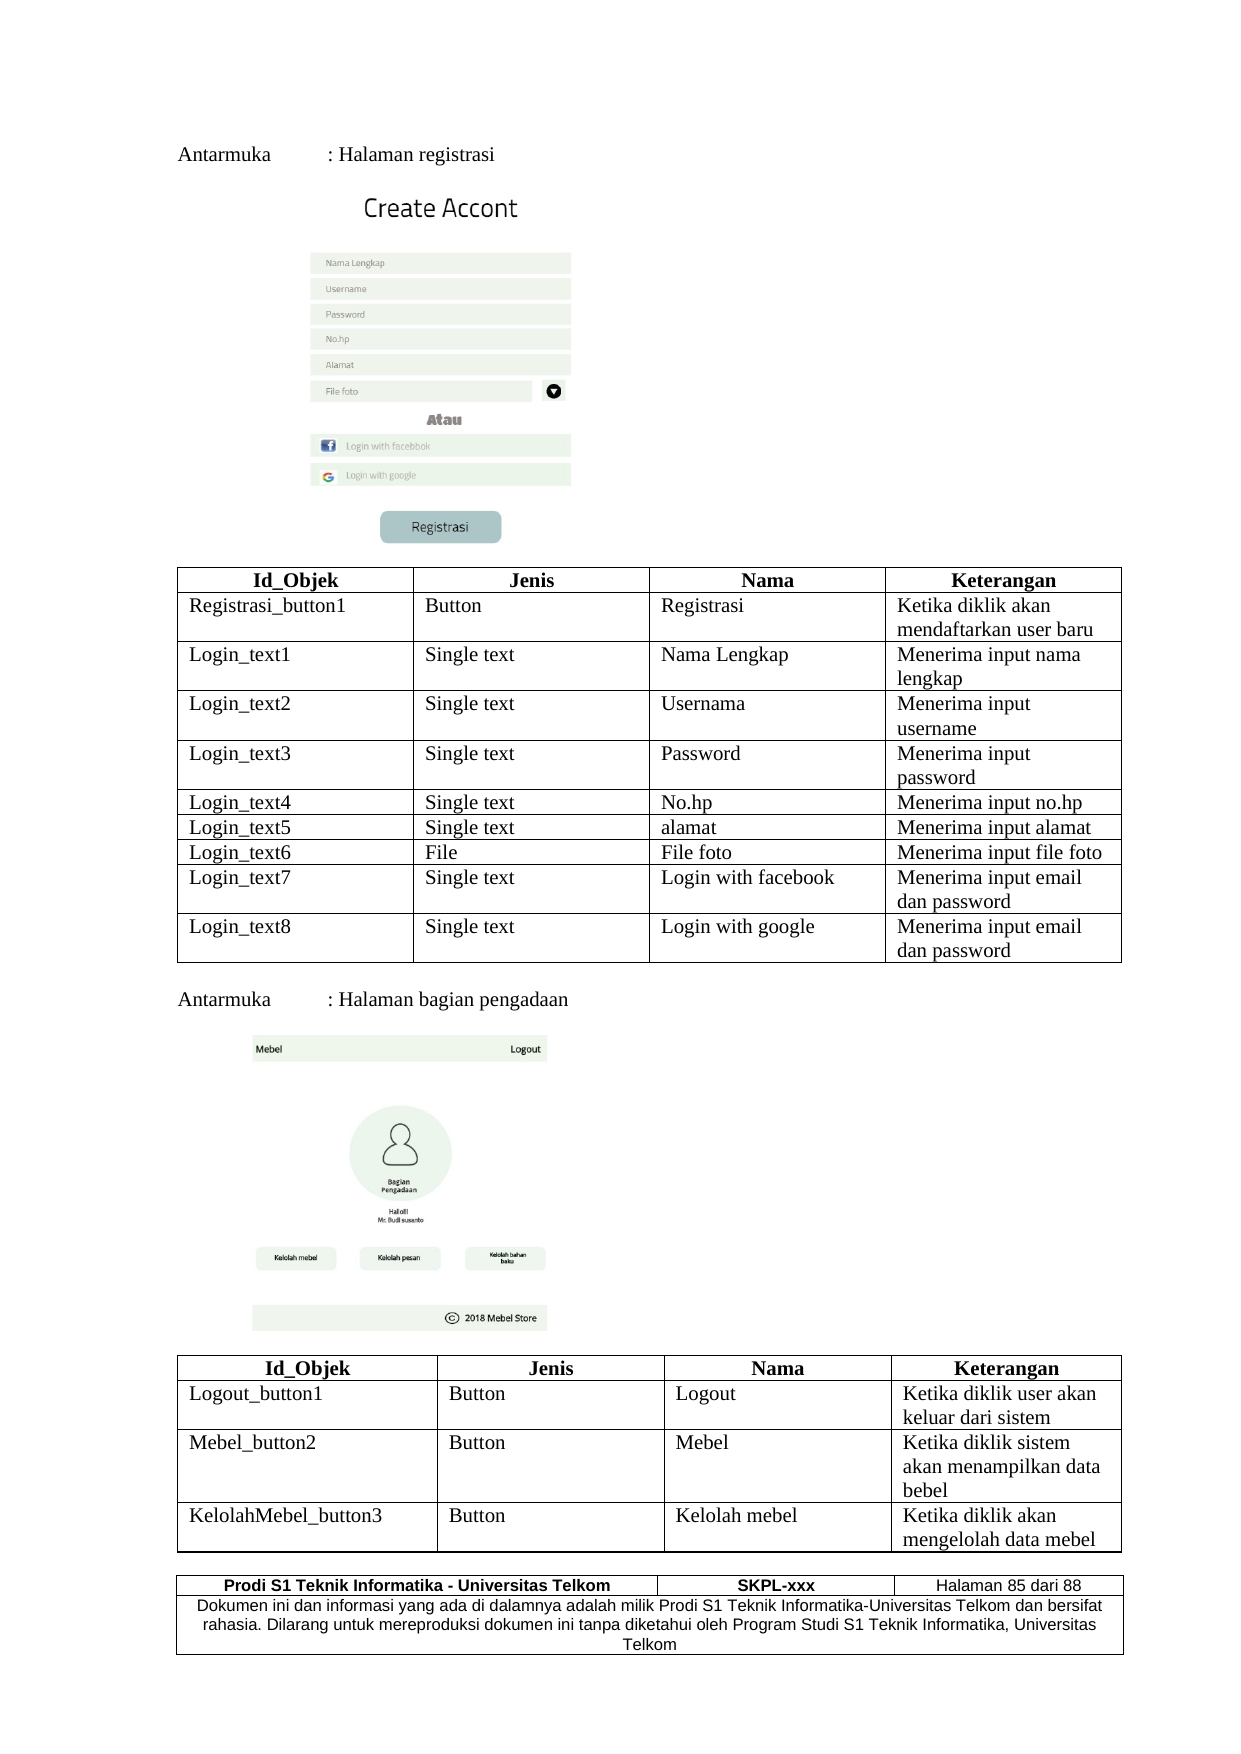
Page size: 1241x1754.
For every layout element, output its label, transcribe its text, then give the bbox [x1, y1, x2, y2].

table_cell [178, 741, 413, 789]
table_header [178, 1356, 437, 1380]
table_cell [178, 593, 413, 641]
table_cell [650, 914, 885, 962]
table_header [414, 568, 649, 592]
picture [252, 190, 629, 567]
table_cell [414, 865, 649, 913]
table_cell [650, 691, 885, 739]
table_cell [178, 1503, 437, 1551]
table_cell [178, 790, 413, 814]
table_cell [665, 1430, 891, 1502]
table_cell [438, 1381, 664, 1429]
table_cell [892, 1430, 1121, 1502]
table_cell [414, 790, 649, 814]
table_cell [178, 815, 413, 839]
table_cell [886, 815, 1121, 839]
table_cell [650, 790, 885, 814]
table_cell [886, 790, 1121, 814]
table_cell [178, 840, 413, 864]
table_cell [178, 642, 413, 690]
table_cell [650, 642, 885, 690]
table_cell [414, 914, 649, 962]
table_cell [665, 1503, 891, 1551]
picture [252, 1035, 548, 1331]
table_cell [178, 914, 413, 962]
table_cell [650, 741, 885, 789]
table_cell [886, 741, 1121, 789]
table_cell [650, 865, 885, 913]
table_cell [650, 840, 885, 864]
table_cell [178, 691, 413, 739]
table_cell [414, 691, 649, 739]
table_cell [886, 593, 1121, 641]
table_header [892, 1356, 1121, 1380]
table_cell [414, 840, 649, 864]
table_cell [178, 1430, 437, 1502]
text Antarmuka : Halaman bagian pengadaan [177, 987, 1122, 1011]
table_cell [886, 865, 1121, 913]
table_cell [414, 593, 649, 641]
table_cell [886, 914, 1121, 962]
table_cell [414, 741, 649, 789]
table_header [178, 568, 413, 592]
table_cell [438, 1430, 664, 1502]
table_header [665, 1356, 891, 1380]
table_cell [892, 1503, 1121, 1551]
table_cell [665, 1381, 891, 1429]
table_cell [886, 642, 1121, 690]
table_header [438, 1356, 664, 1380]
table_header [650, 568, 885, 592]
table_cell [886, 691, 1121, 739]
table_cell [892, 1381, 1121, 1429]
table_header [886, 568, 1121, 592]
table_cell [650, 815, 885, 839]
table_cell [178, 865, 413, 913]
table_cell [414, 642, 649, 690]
text Antarmuka : Halaman registrasi [177, 142, 1122, 166]
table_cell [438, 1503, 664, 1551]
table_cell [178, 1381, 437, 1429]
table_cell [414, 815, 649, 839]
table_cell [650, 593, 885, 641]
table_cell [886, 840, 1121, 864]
